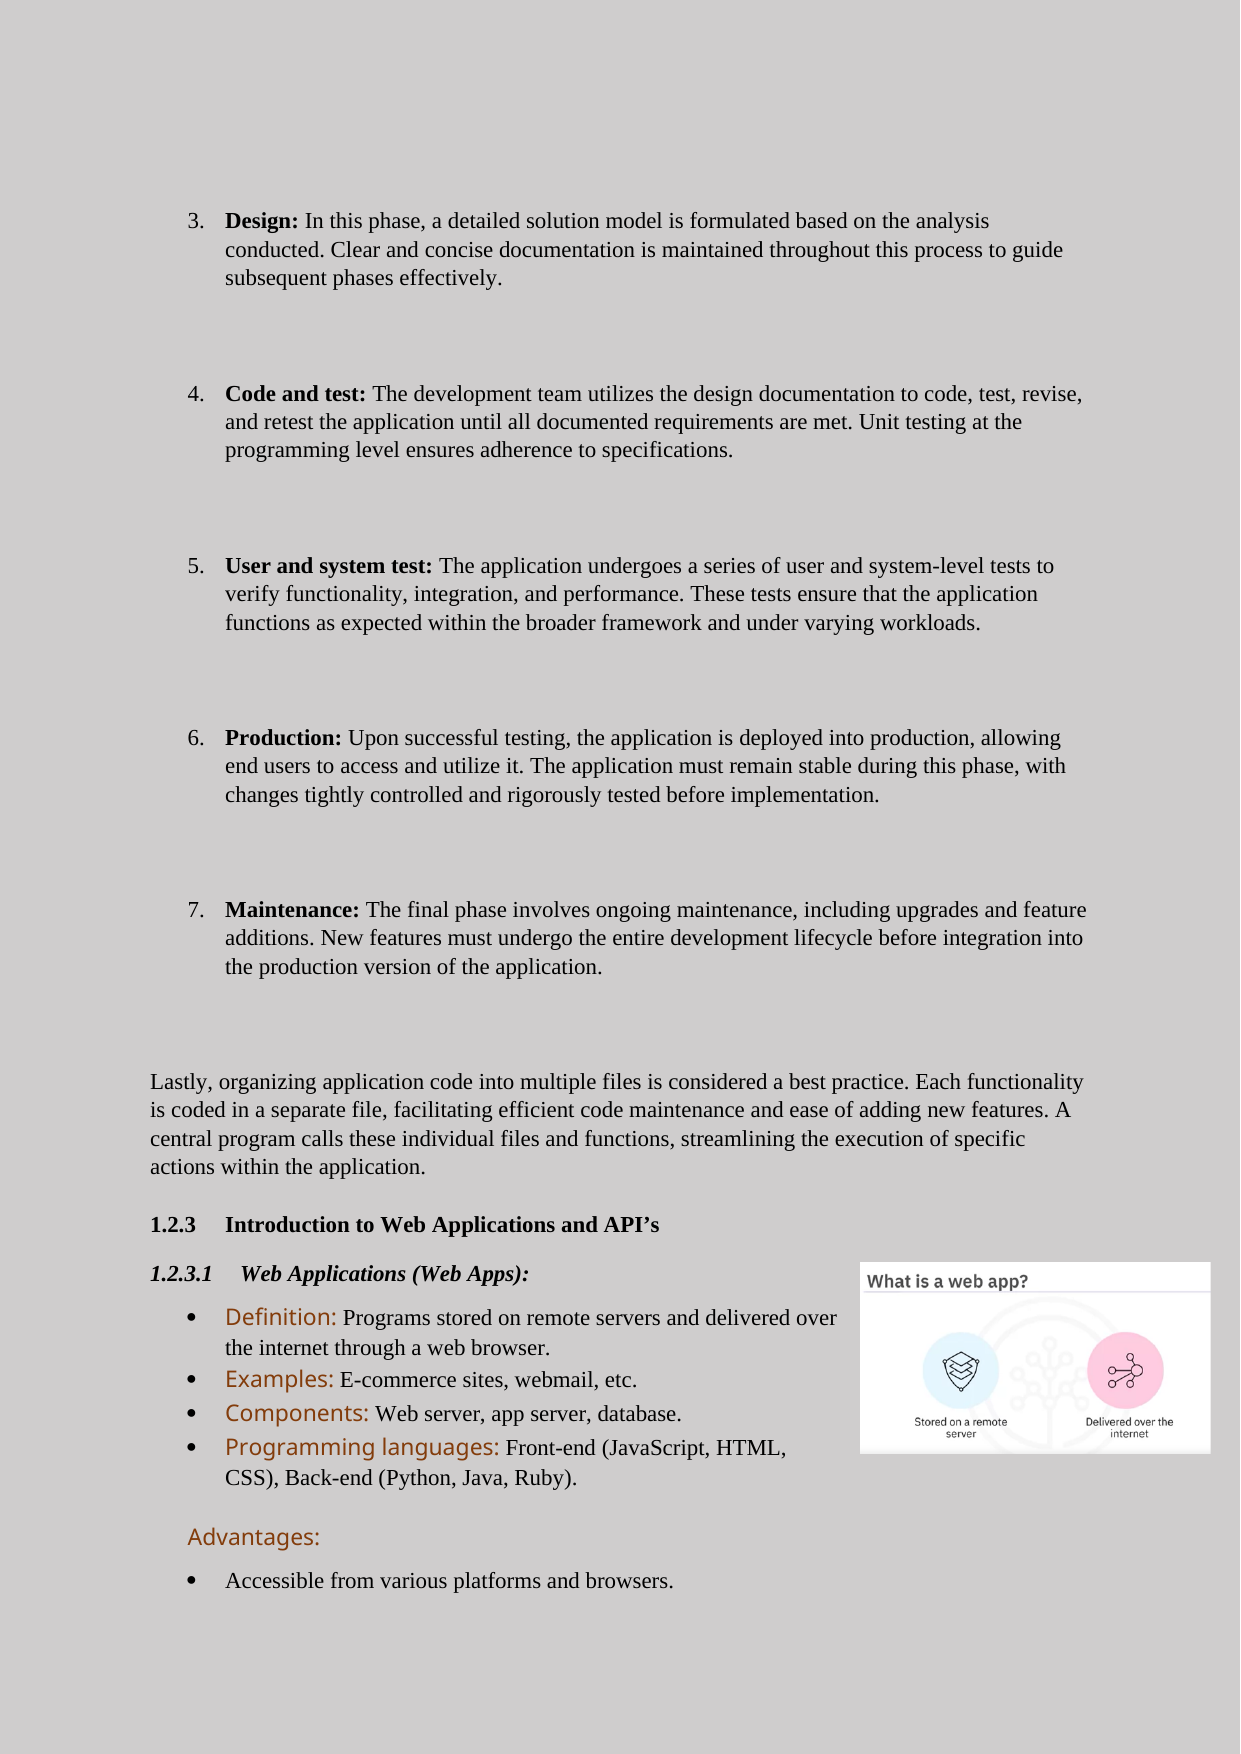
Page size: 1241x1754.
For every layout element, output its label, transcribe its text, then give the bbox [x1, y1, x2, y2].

list Accessible from various platforms and browsers. [187, 1568, 1090, 1594]
subtitle Advantages: [187, 1521, 1090, 1553]
list Components: Web server, app server, database. [187, 1397, 860, 1428]
list Definition: Programs stored on remote servers and delivered over the internet through a web browser. [187, 1301, 860, 1361]
text Lastly, organizing application code into multiple files is considered a best practice. Each functionality is coded in a separate file, facilitating efficient code maintenance and ease of adding new features. A central program calls these individual files and functions, streamlining the execution of specific actions within the application. [150, 1068, 1090, 1180]
picture [860, 1262, 1211, 1454]
list Production: Upon successful testing, the application is deployed into production, allowing end users to access and utilize it. The application must remain stable during this phase, with changes tightly controlled and rigorously tested before implementation. [187, 724, 1090, 807]
list Code and test: The development team utilizes the design documentation to code, test, revise, and retest the application until all documented requirements are met. Unit testing at the programming level ensures adherence to specifications. [187, 380, 1090, 463]
list User and system test: The application undergoes a series of user and system-level tests to verify functionality, integration, and performance. These tests ensure that the application functions as expected within the broader framework and under varying workloads. [187, 552, 1090, 635]
list Examples: E-commerce sites, webmail, etc. [187, 1363, 860, 1394]
list Design: In this phase, a detailed solution model is formulated based on the analysis conducted. Clear and concise documentation is maintained throughout this process to guide subsequent phases effectively. [187, 208, 1090, 291]
subtitle Introduction to Web Applications and API’s [150, 1211, 1090, 1237]
list Maintenance: The final phase involves ongoing maintenance, including upgrades and feature additions. New features must undergo the entire development lifecycle before integration into the production version of the application. [187, 896, 1090, 979]
subtitle Web Applications (Web Apps): [150, 1260, 1090, 1287]
list Programming languages: Front-end (JavaScript, HTML, CSS), Back-end (Python, Java, Ruby). [187, 1430, 1090, 1490]
